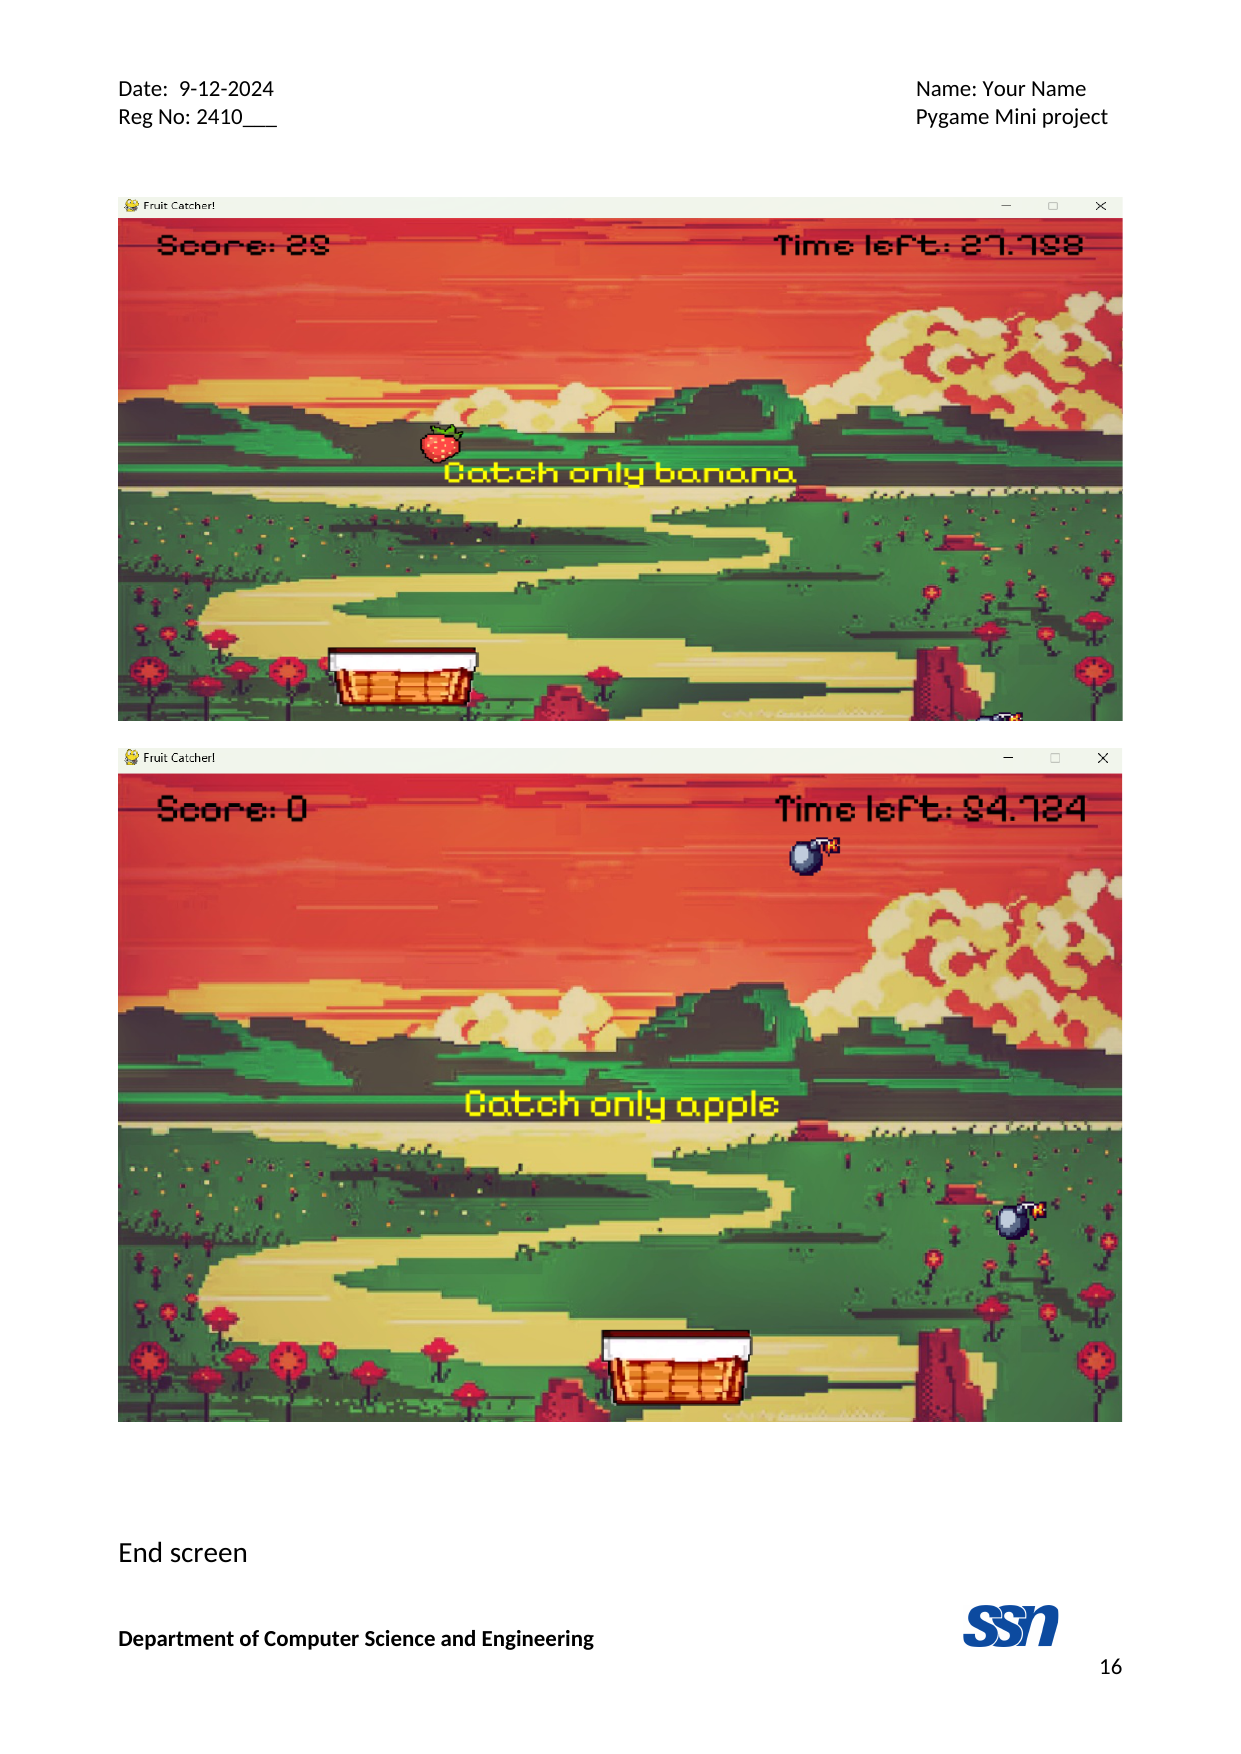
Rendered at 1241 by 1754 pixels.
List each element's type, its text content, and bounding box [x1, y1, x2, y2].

picture [118, 748, 1123, 1422]
picture [118, 197, 1123, 721]
picture [963, 1605, 1059, 1647]
text End screen [118, 1534, 1122, 1569]
